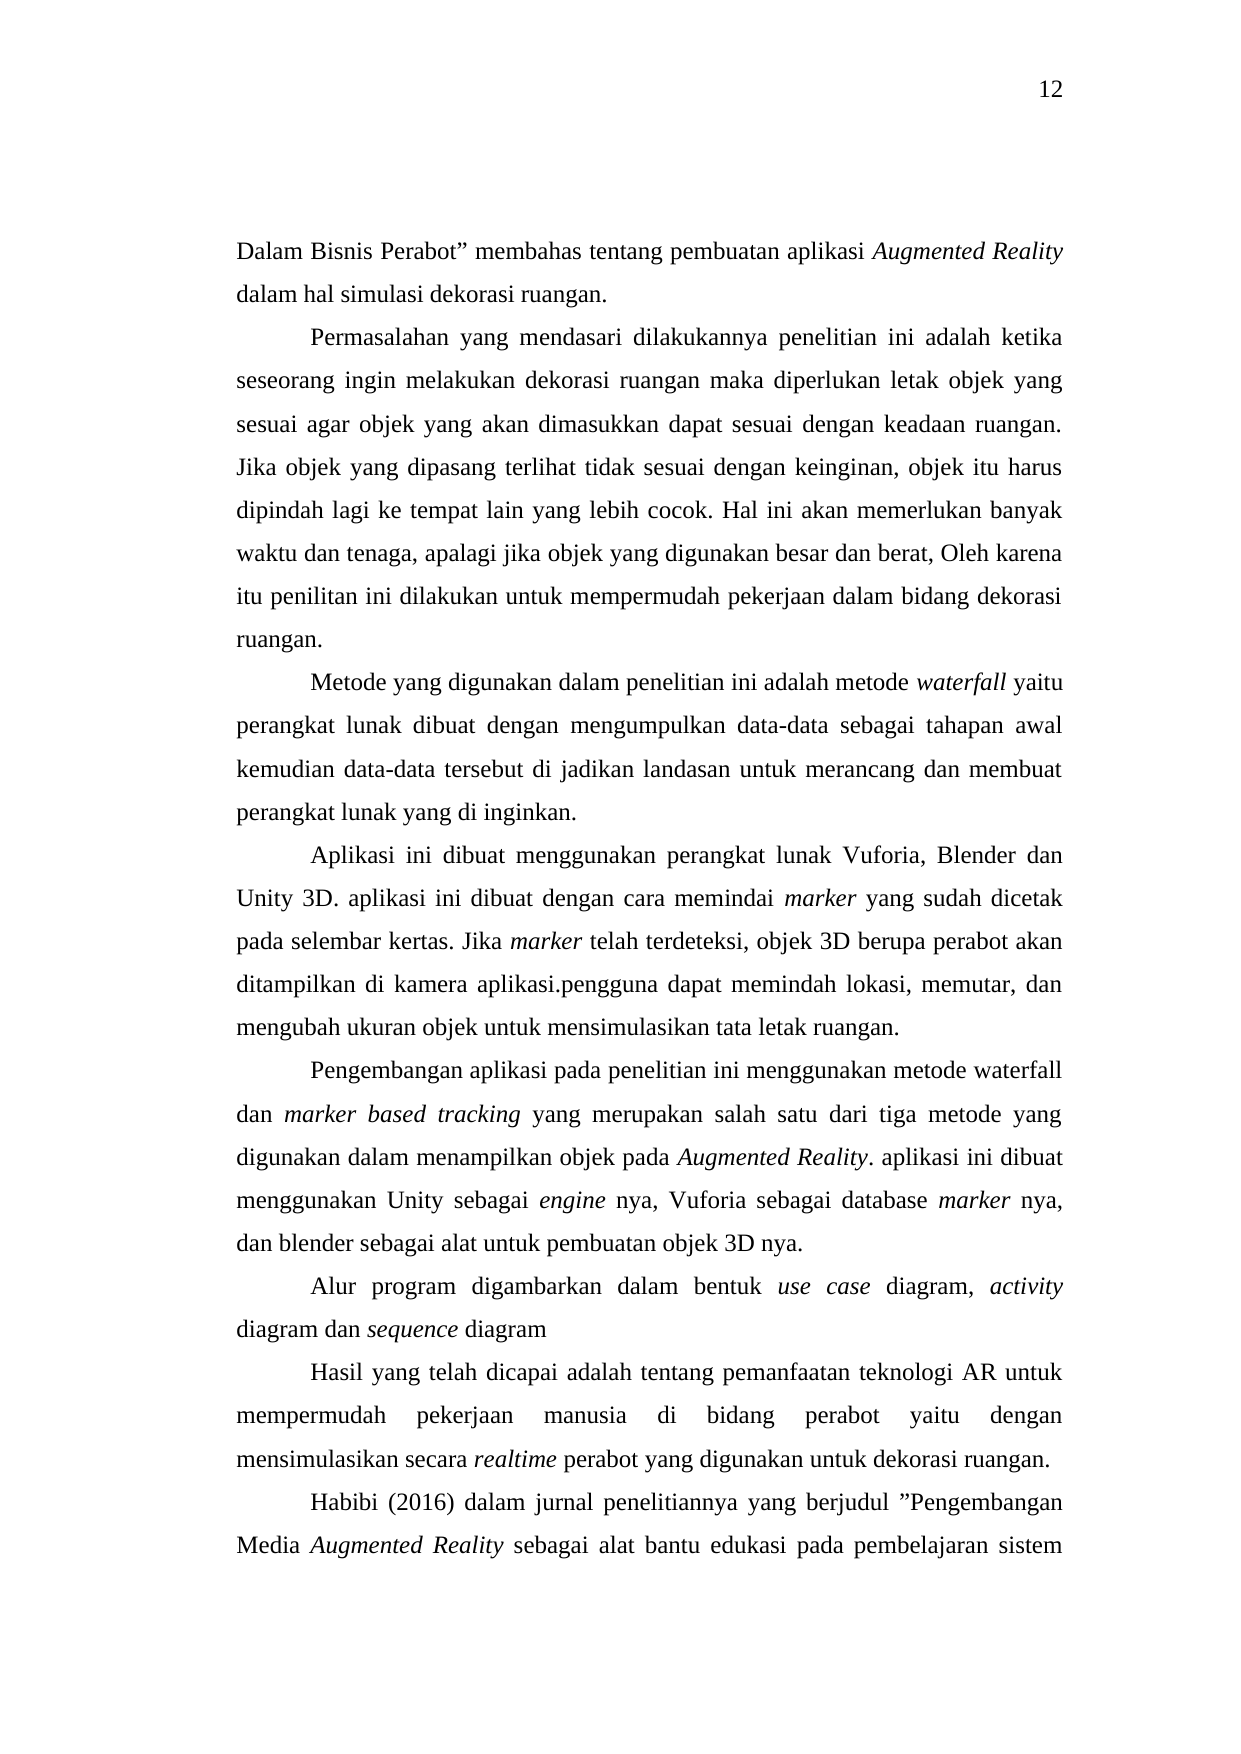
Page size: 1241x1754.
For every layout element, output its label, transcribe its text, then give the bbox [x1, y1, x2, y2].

text Pengembangan aplikasi pada penelitian ini menggunakan metode waterfall dan marker based tracking yang merupakan salah satu dari tiga metode yang digunakan dalam menampilkan objek pada Augmented Reality. aplikasi ini dibuat menggunakan Unity sebagai engine nya, Vuforia sebagai database marker nya, dan blender sebagai alat untuk pembuatan objek 3D nya. [236, 1056, 1063, 1257]
text Aplikasi ini dibuat menggunakan perangkat lunak Vuforia, Blender dan Unity 3D. aplikasi ini dibuat dengan cara memindai marker yang sudah dicetak pada selembar kertas. Jika marker telah terdeteksi, objek 3D berupa perabot akan ditampilkan di kamera aplikasi.pengguna dapat memindah lokasi, memutar, dan mengubah ukuran objek untuk mensimulasikan tata letak ruangan. [236, 840, 1063, 1041]
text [236, 1487, 1063, 1559]
text Hasil yang telah dicapai adalah tentang pemanfaatan teknologi AR untuk mempermudah pekerjaan manusia di bidang perabot yaitu dengan mensimulasikan secara realtime perabot yang digunakan untuk dekorasi ruangan. [236, 1357, 1063, 1472]
text Alur program digambarkan dalam bentuk use case diagram, activity diagram dan sequence diagram [236, 1271, 1063, 1343]
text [236, 236, 1063, 308]
text Metode yang digunakan dalam penelitian ini adalah metode waterfall yaitu perangkat lunak dibuat dengan mengumpulkan data-data sebagai tahapan awal kemudian data-data tersebut di jadikan landasan untuk merancang dan membuat perangkat lunak yang di inginkan. [236, 667, 1063, 826]
text Permasalahan yang mendasari dilakukannya penelitian ini adalah ketika seseorang ingin melakukan dekorasi ruangan maka diperlukan letak objek yang sesuai agar objek yang akan dimasukkan dapat sesuai dengan keadaan ruangan. Jika objek yang dipasang terlihat tidak sesuai dengan keinginan, objek itu harus dipindah lagi ke tempat lain yang lebih cocok. Hal ini akan memerlukan banyak waktu dan tenaga, apalagi jika objek yang digunakan besar dan berat, Oleh karena itu penilitan ini dilakukan untuk mempermudah pekerjaan dalam bidang dekorasi ruangan. [236, 322, 1063, 653]
